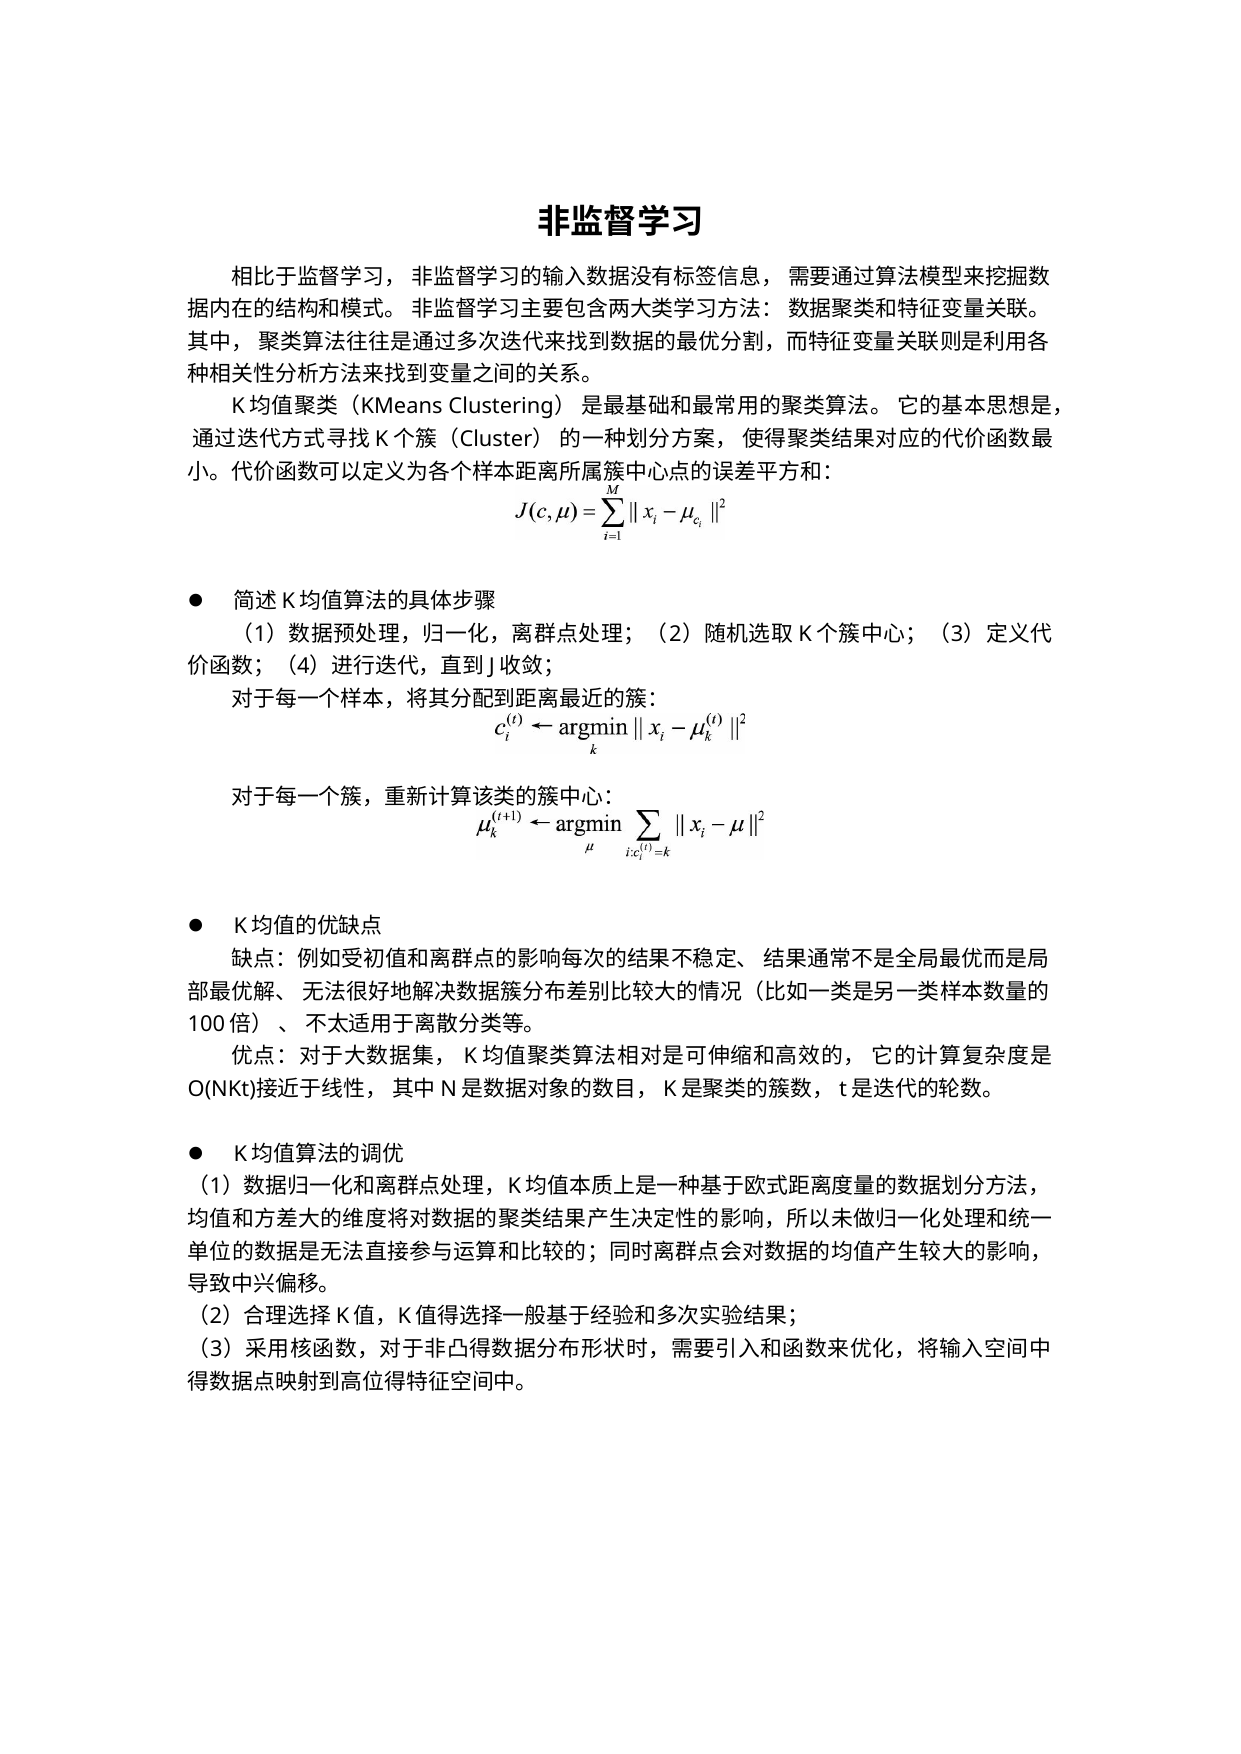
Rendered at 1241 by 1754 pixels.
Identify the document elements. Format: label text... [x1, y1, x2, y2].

picture [476, 810, 764, 860]
text 缺点：例如受初值和离群点的影响每次的结果不稳定、 结果通常不是全局最优而是局部最优解、 无法很好地解决数据簇分布差别比较大的情况（比如一类是另一类样本数量的100倍） 、 不太适用于离散分类等。 [187, 941, 1053, 1038]
text 对于每一个簇，重新计算该类的簇中心： [187, 778, 1053, 811]
text K均值聚类（KMeans Clustering） 是最基础和最常用的聚类算法。 它的基本思想是， 通过迭代方式寻找K个簇（Cluster） 的一种划分方案， 使得聚类结果对应的代价函数最小。代价函数可以定义为各个样本距离所属簇中心点的误差平方和： [187, 388, 1053, 486]
text 优点：对于大数据集， K均值聚类算法相对是可伸缩和高效的， 它的计算复杂度是O(NKt)接近于线性， 其中N是数据对象的数目， K是聚类的簇数， t是迭代的轮数。 [187, 1038, 1053, 1103]
text 相比于监督学习， 非监督学习的输入数据没有标签信息， 需要通过算法模型来挖掘数据内在的结构和模式。 非监督学习主要包含两大类学习方法： 数据聚类和特征变量关联。 其中， 聚类算法往往是通过多次迭代来找到数据的最优分割，而特征变量关联则是利用各种相关性分析方法来找到变量之间的关系。 [187, 258, 1053, 388]
title 非监督学习 [187, 187, 1053, 252]
picture [495, 713, 745, 754]
text （3）采用核函数，对于非凸得数据分布形状时，需要引入和函数来优化，将输入空间中得数据点映射到高位得特征空间中。 [187, 1331, 1053, 1396]
text （1）数据归一化和离群点处理，K均值本质上是一种基于欧式距离度量的数据划分方法，均值和方差大的维度将对数据的聚类结果产生决定性的影响，所以未做归一化处理和统一单位的数据是无法直接参与运算和比较的；同时离群点会对数据的均值产生较大的影响，导致中兴偏移。 [187, 1168, 1053, 1298]
text （1）数据预处理，归一化，离群点处理；（2）随机选取K个簇中心；（3）定义代价函数；（4）进行迭代，直到J收敛； [187, 616, 1053, 681]
list K均值算法的调优 [187, 1136, 1053, 1168]
list 简述K均值算法的具体步骤 [187, 583, 1053, 616]
text 对于每一个样本，将其分配到距离最近的簇： [187, 681, 1053, 713]
picture [515, 485, 725, 540]
list K均值的优缺点 [187, 908, 1053, 941]
text （2）合理选择K值，K值得选择一般基于经验和多次实验结果； [187, 1298, 1053, 1331]
